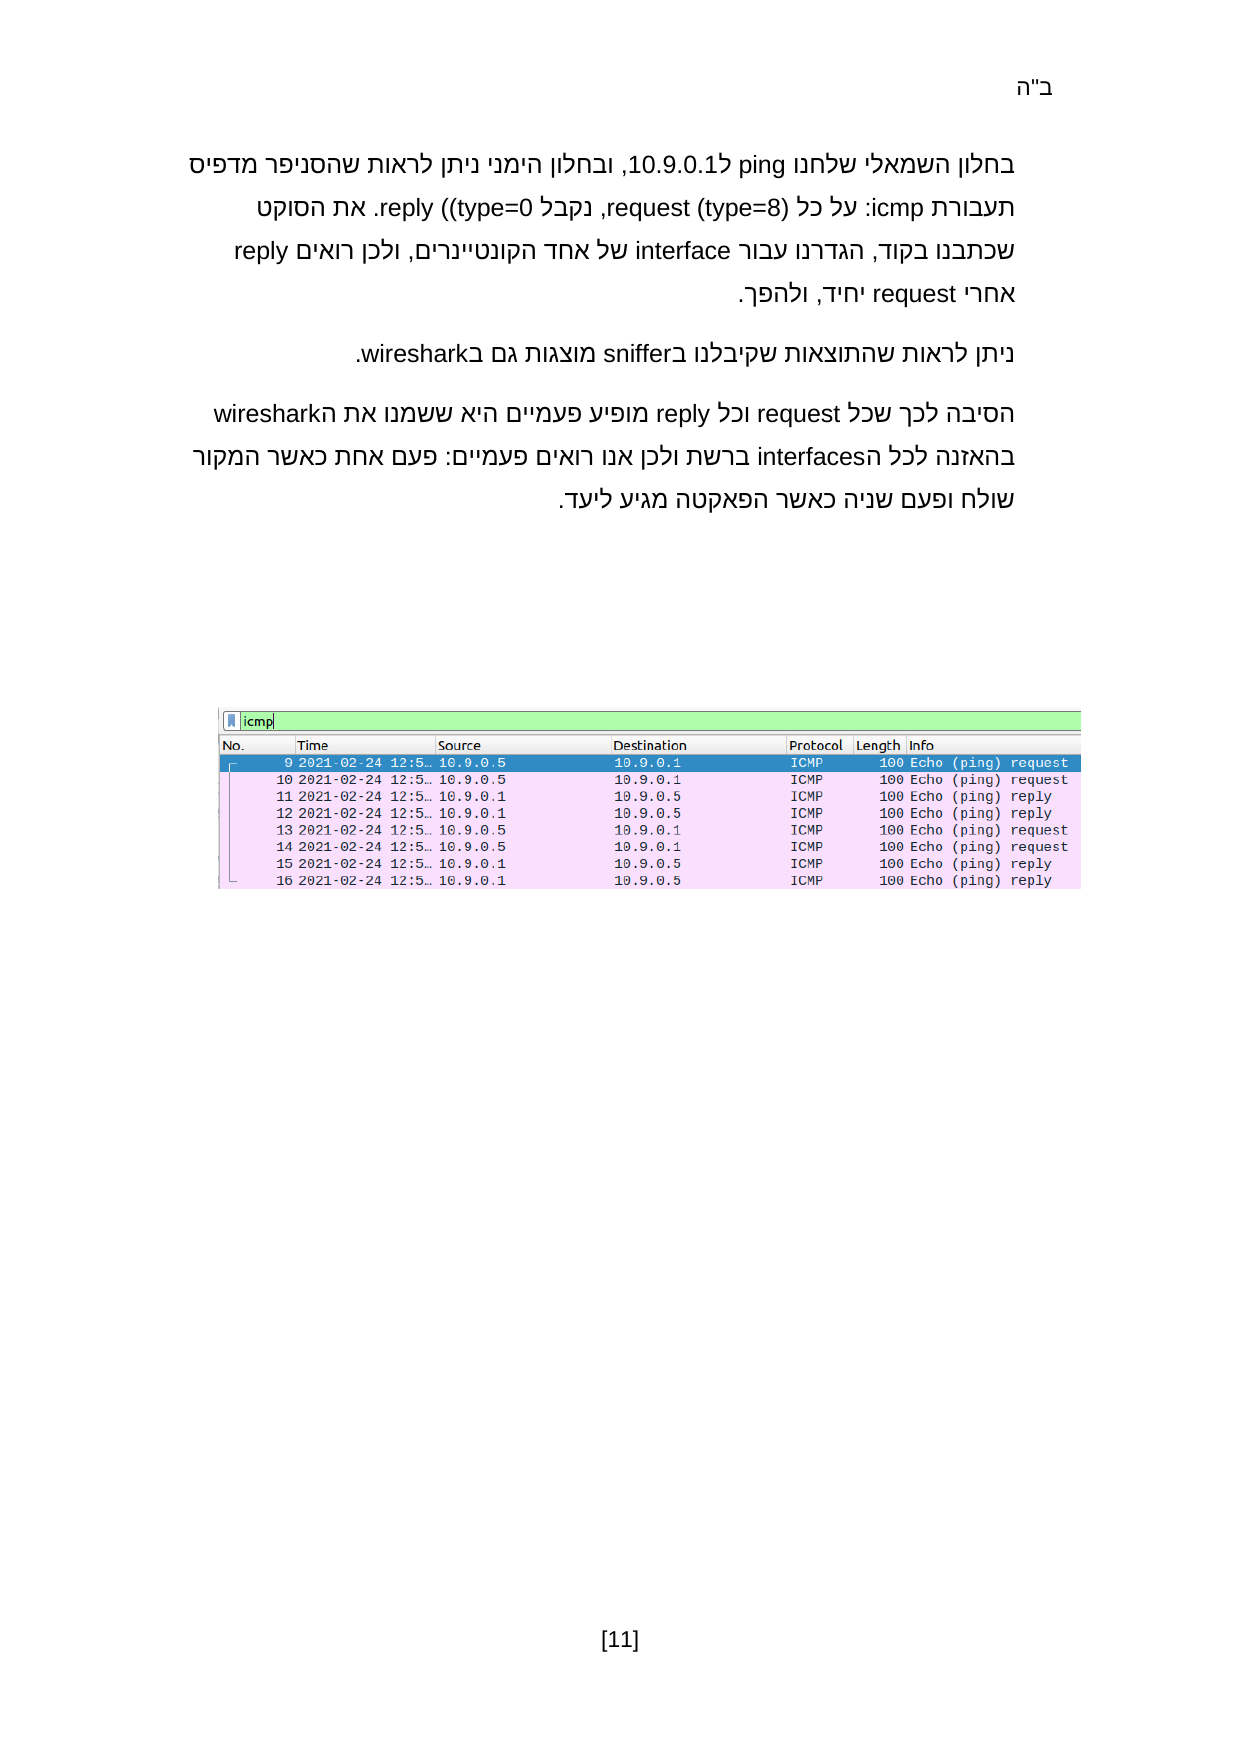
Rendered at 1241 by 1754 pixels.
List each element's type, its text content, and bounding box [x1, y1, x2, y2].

text בחלון השמאלי שלחנו ping ל10.9.0.1, ובחלון הימני ניתן לראות שהסניפר מדפיס תעבורת icmp: על כל request (type=8), נקבל reply ((type=0. את הסוקט שכתבנו בקוד, הגדרנו עבור interface של אחד הקונטיינרים, ולכן רואים reply אחרי request יחיד, ולהפך. [187, 150, 1015, 308]
text הסיבה לכך שכל request וכל reply מופיע פעמיים היא ששמנו את הwireshark בהאזנה לכל הinterfaces ברשת ולכן אנו רואים פעמיים: פעם אחת כאשר המקור שולח ופעם שניה כאשר הפאקטה מגיע ליעד. [187, 399, 1015, 514]
text ניתן לראות שהתוצאות שקיבלנו בsniffer מוצגות גם בwireshark. [187, 339, 1015, 368]
picture [218, 707, 1081, 889]
